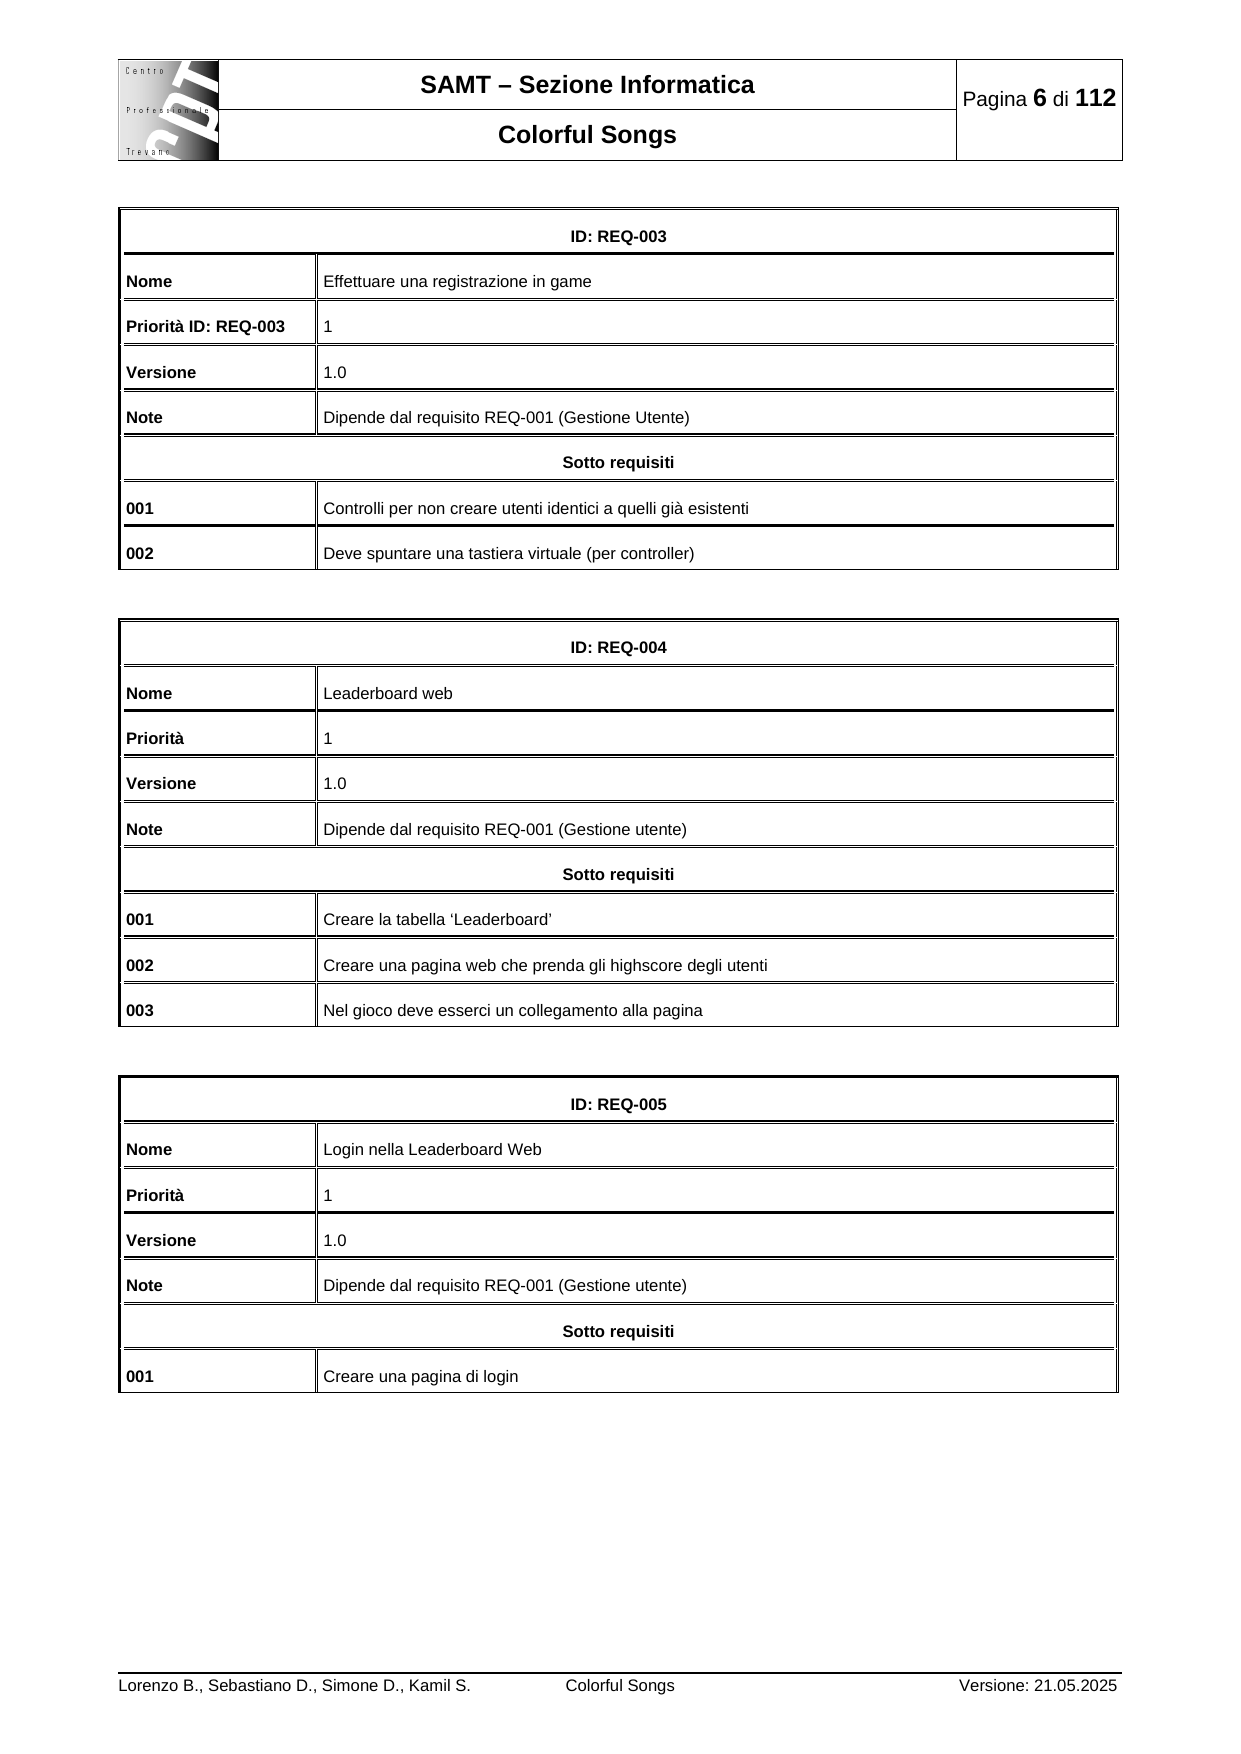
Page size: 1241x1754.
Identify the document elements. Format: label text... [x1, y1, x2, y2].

table_cell 1.0 [317, 343, 1117, 388]
table_cell Effettuare una registrazione in game [318, 252, 1116, 297]
picture [118, 60, 219, 160]
table_cell 002 [121, 935, 315, 981]
table_cell 001 [121, 890, 315, 935]
table_cell Note [121, 800, 315, 845]
table_cell Nome [121, 664, 315, 709]
table_cell Login nella Leaderboard Web [318, 1120, 1116, 1166]
table_header ID: REQ-003 [121, 210, 1116, 252]
table_cell Note [121, 388, 315, 433]
table_cell Nome [121, 252, 315, 297]
table_cell Nel gioco deve esserci un collegamento alla pagina [317, 981, 1117, 1026]
table_cell Versione [121, 754, 315, 799]
table_cell Sotto requisiti [120, 845, 1117, 890]
table_cell 1.0 [318, 754, 1116, 799]
table_cell 1.0 [318, 1211, 1116, 1256]
table_cell Deve spuntare una tastiera virtuale (per controller) [318, 524, 1116, 569]
table_cell Dipende dal requisito REQ-001 (Gestione utente) [318, 1256, 1116, 1302]
table_cell Note [121, 1256, 315, 1302]
table_cell Sotto requisiti [121, 433, 1116, 479]
table_header ID: REQ-004 [121, 622, 1116, 663]
table_cell Creare una pagina di login [317, 1347, 1117, 1392]
table_cell Creare una pagina web che prenda gli highscore degli utenti [318, 935, 1116, 981]
table_cell Dipende dal requisito REQ-001 (Gestione utente) [318, 800, 1116, 845]
table_cell Creare la tabella ‘Leaderboard’ [318, 890, 1116, 935]
table_cell Versione [121, 1211, 315, 1256]
table_cell Sotto requisiti [120, 1302, 1117, 1347]
table_cell Controlli per non creare utenti identici a quelli già esistenti [317, 479, 1117, 524]
table_header ID: REQ-005 [121, 1078, 1116, 1120]
table_cell Priorità [120, 1166, 317, 1211]
table_cell Dipende dal requisito REQ-001 (Gestione Utente) [318, 388, 1116, 433]
table_cell Versione [120, 343, 317, 388]
table_cell Priorità [121, 709, 315, 754]
table_cell 1 [318, 298, 1116, 343]
table_cell Nome [121, 1120, 315, 1166]
table_cell 002 [121, 524, 315, 569]
table_cell 001 [120, 1347, 317, 1392]
table_cell Leaderboard web [318, 664, 1116, 709]
table_cell 001 [120, 479, 317, 524]
table_cell Priorità ID: REQ-003 [121, 298, 315, 343]
table_cell 1 [318, 709, 1116, 754]
table_cell 1 [317, 1166, 1117, 1211]
table_cell 003 [120, 981, 317, 1026]
